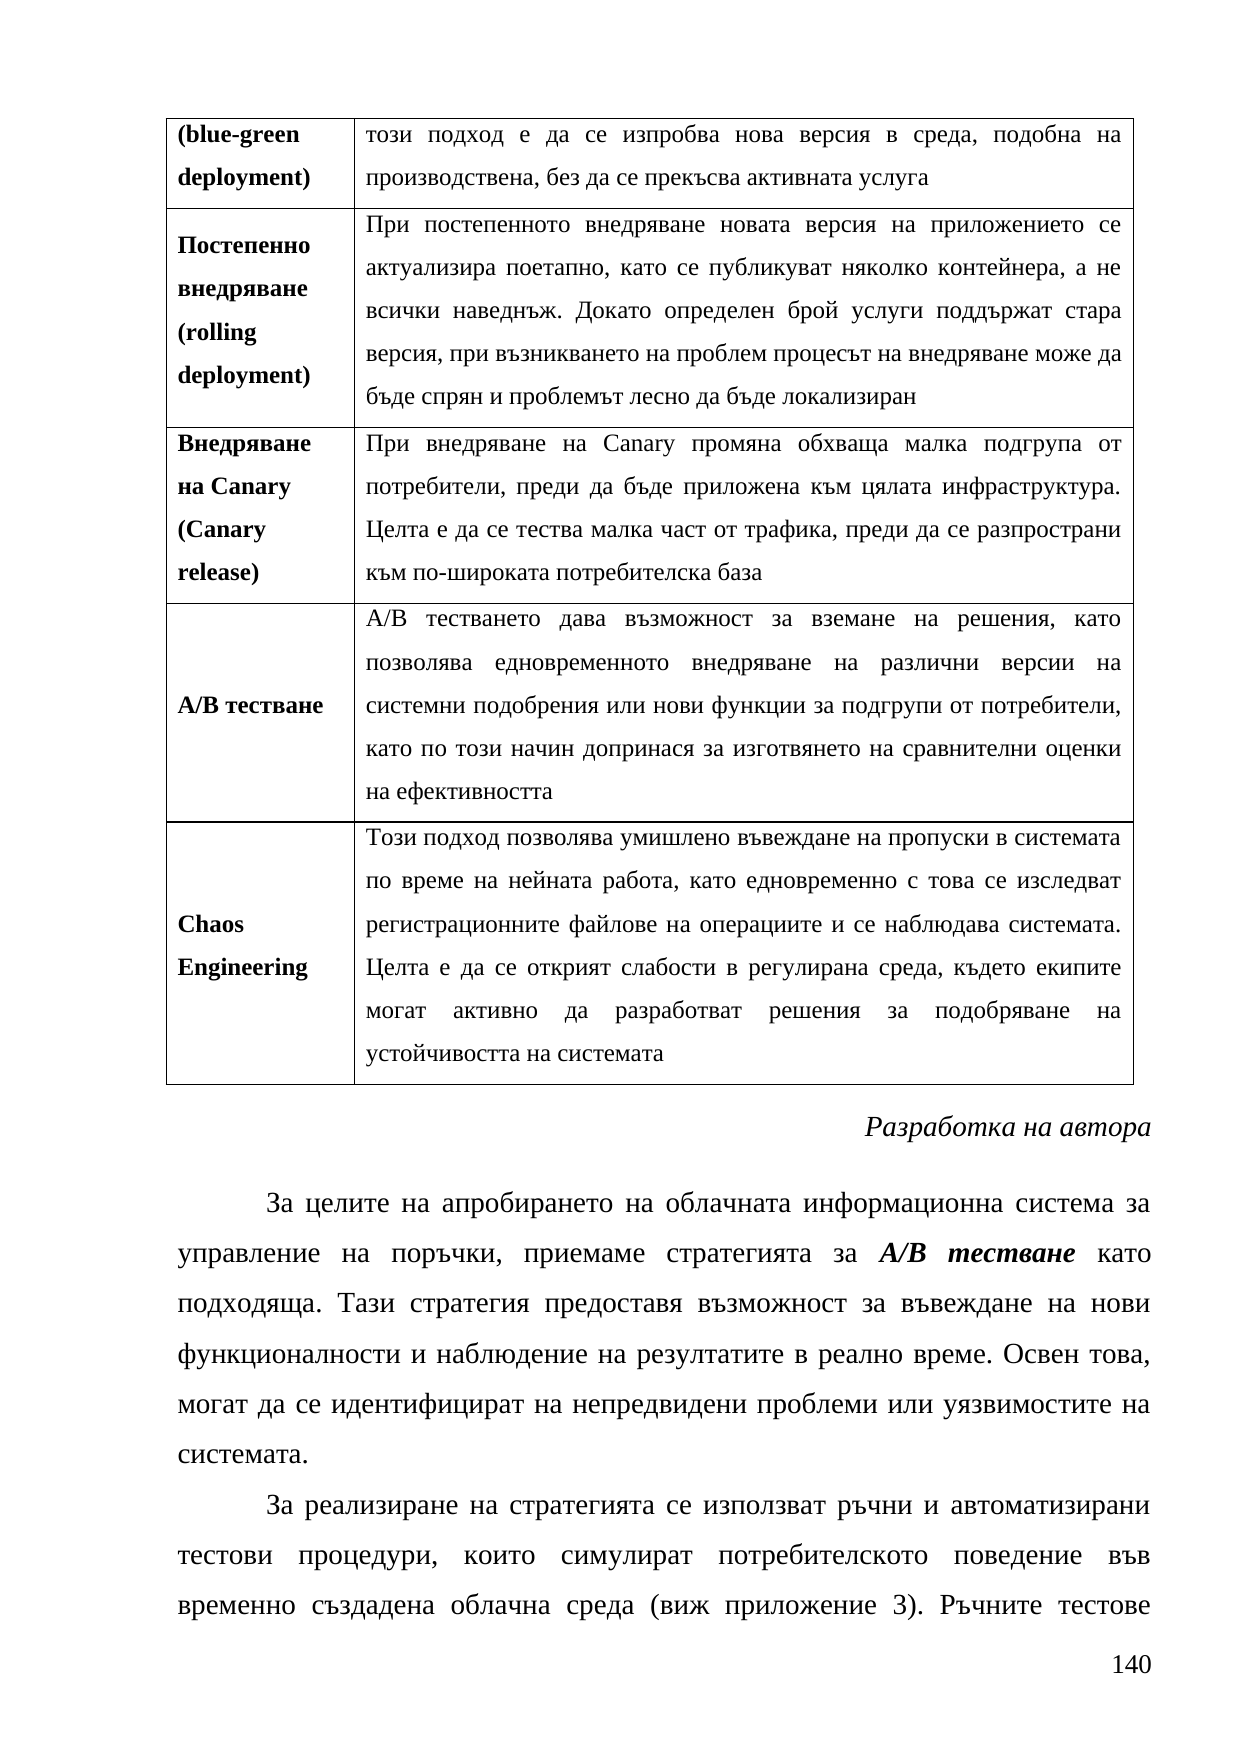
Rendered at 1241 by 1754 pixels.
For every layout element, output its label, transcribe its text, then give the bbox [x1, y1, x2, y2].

table_cell A/B тестване [167, 604, 354, 821]
table_cell При постепенното внедряване новата версия на приложението се актуализира поетапно, като се публикуват няколко контейнера, а не всички наведнъж. Докато определен брой услуги поддържат стара версия, при възникването на проблем процесът на внедряване може да бъде спрян и проблемът лесно да бъде локализиран [355, 209, 1133, 427]
table_cell Постепенно внедряване (rolling deployment) [167, 209, 354, 427]
table_cell Този подход позволява умишлено въвеждане на пропуски в системата по време на нейната работа, като едновременно с това се изследват регистрационните файлове на операциите и се наблюдава системата. Целта е да се открият слабости в регулирана среда, където екипите могат активно да разработват решения за подобряване на устойчивостта на системата [355, 823, 1133, 1083]
title Разработка на автора [177, 1109, 1152, 1143]
table_cell При внедряване на Canary промяна обхваща малка подгрупа от потребители, преди да бъде приложена към цялата инфраструктура. Целта е да се тества малка част от трафика, преди да се разпространи към по-широката потребителска база [355, 428, 1133, 602]
table_cell A/B тестването дава възможност за вземане на решения, като позволява едновременното внедряване на различни версии на системни подобрения или нови функции за подгрупи от потребители, като по този начин допринася за изготвянето на сравнителни оценки на ефективността [355, 604, 1133, 821]
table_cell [355, 119, 1133, 208]
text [177, 1487, 1152, 1621]
table_cell Chaos Engineering [167, 823, 354, 1083]
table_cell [167, 119, 354, 208]
text За целите на апробирането на облачната информационна система за управление на поръчки, приемаме стратегията за A/B тестване като подходяща. Тази стратегия предоставя възможност за въвеждане на нови функционалности и наблюдение на резултатите в реално време. Освен това, могат да се идентифицират на непредвидени проблеми или уязвимостите на системата. [177, 1185, 1152, 1470]
table_cell Внедряване на Canary (Canary release) [167, 428, 354, 602]
